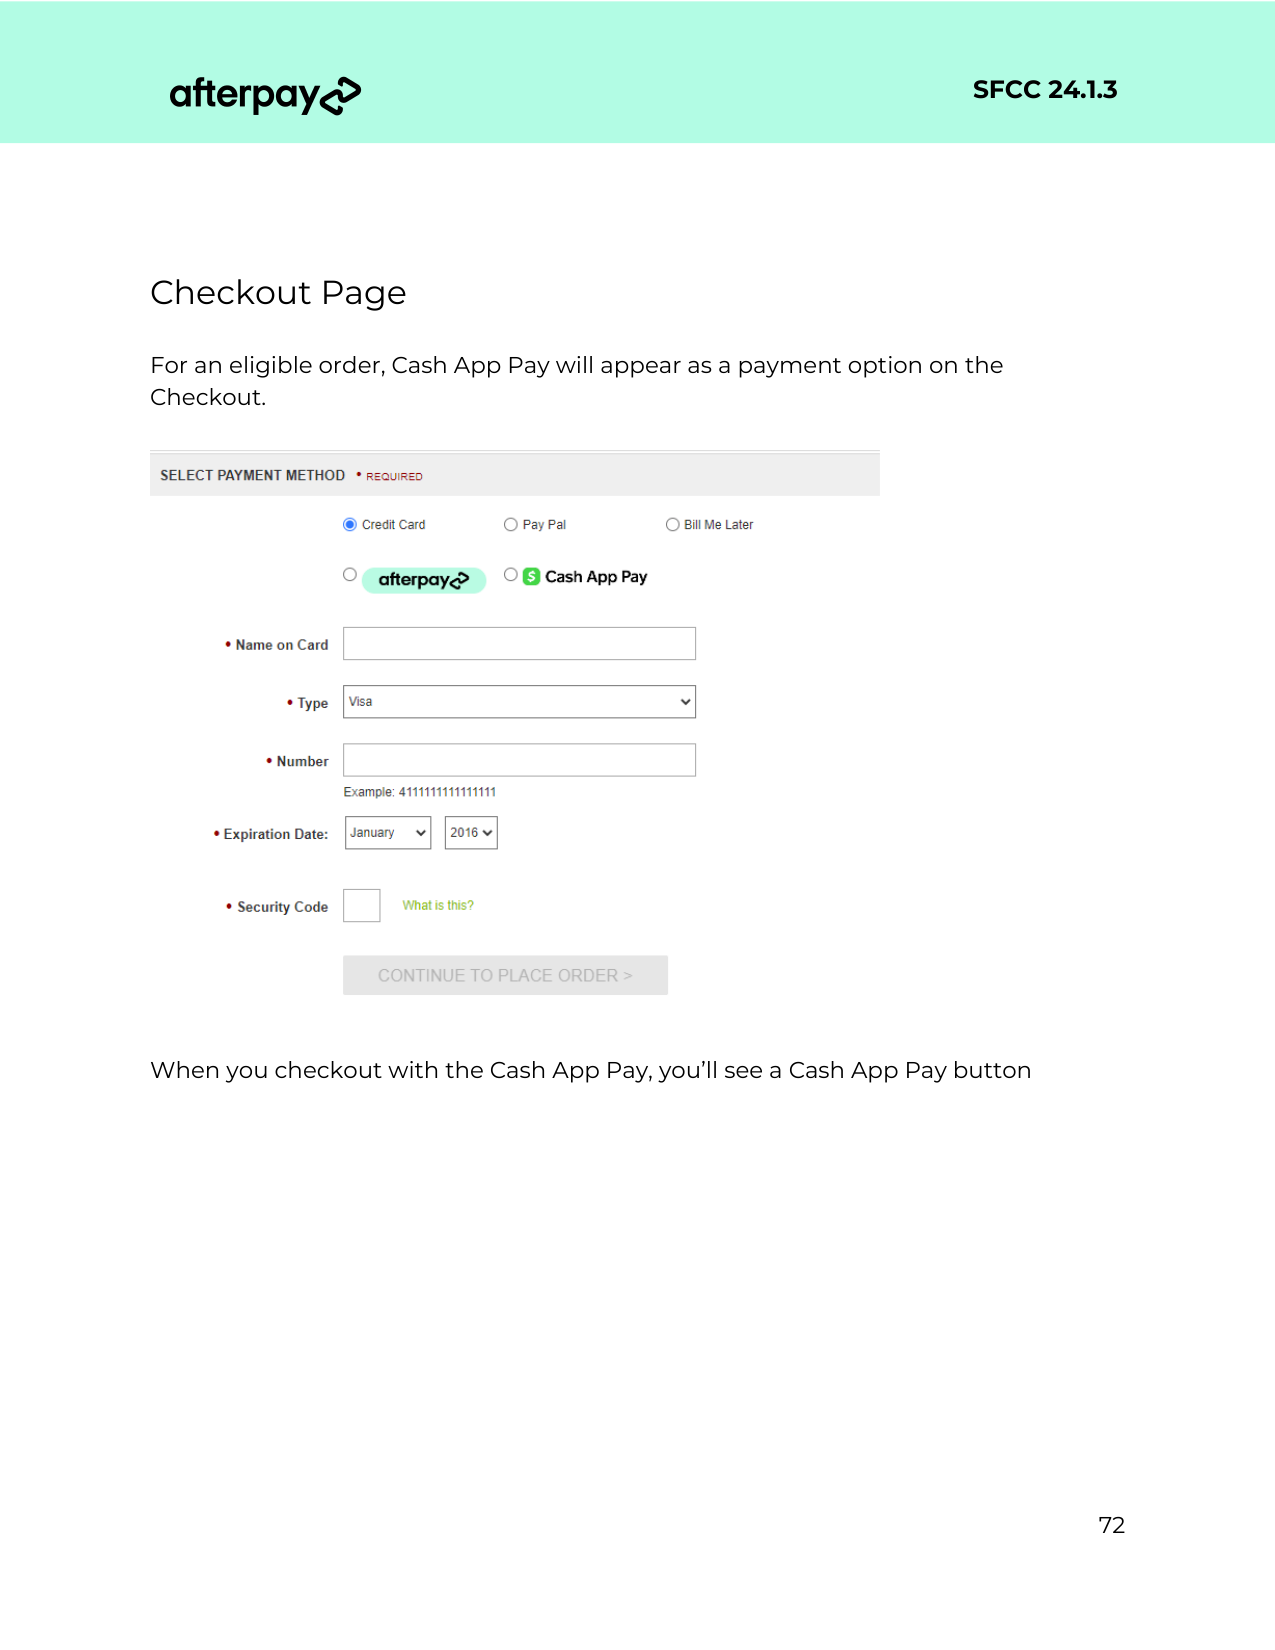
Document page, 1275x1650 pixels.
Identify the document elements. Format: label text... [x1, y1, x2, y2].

picture [150, 447, 1125, 1021]
text For an eligible order, Cash App Pay will appear as a payment option on the Checkout. [150, 351, 1125, 411]
text When you checkout with the Cash App Pay, you’ll see a Cash App Pay button [150, 1056, 1125, 1084]
picture [134, 48, 397, 144]
